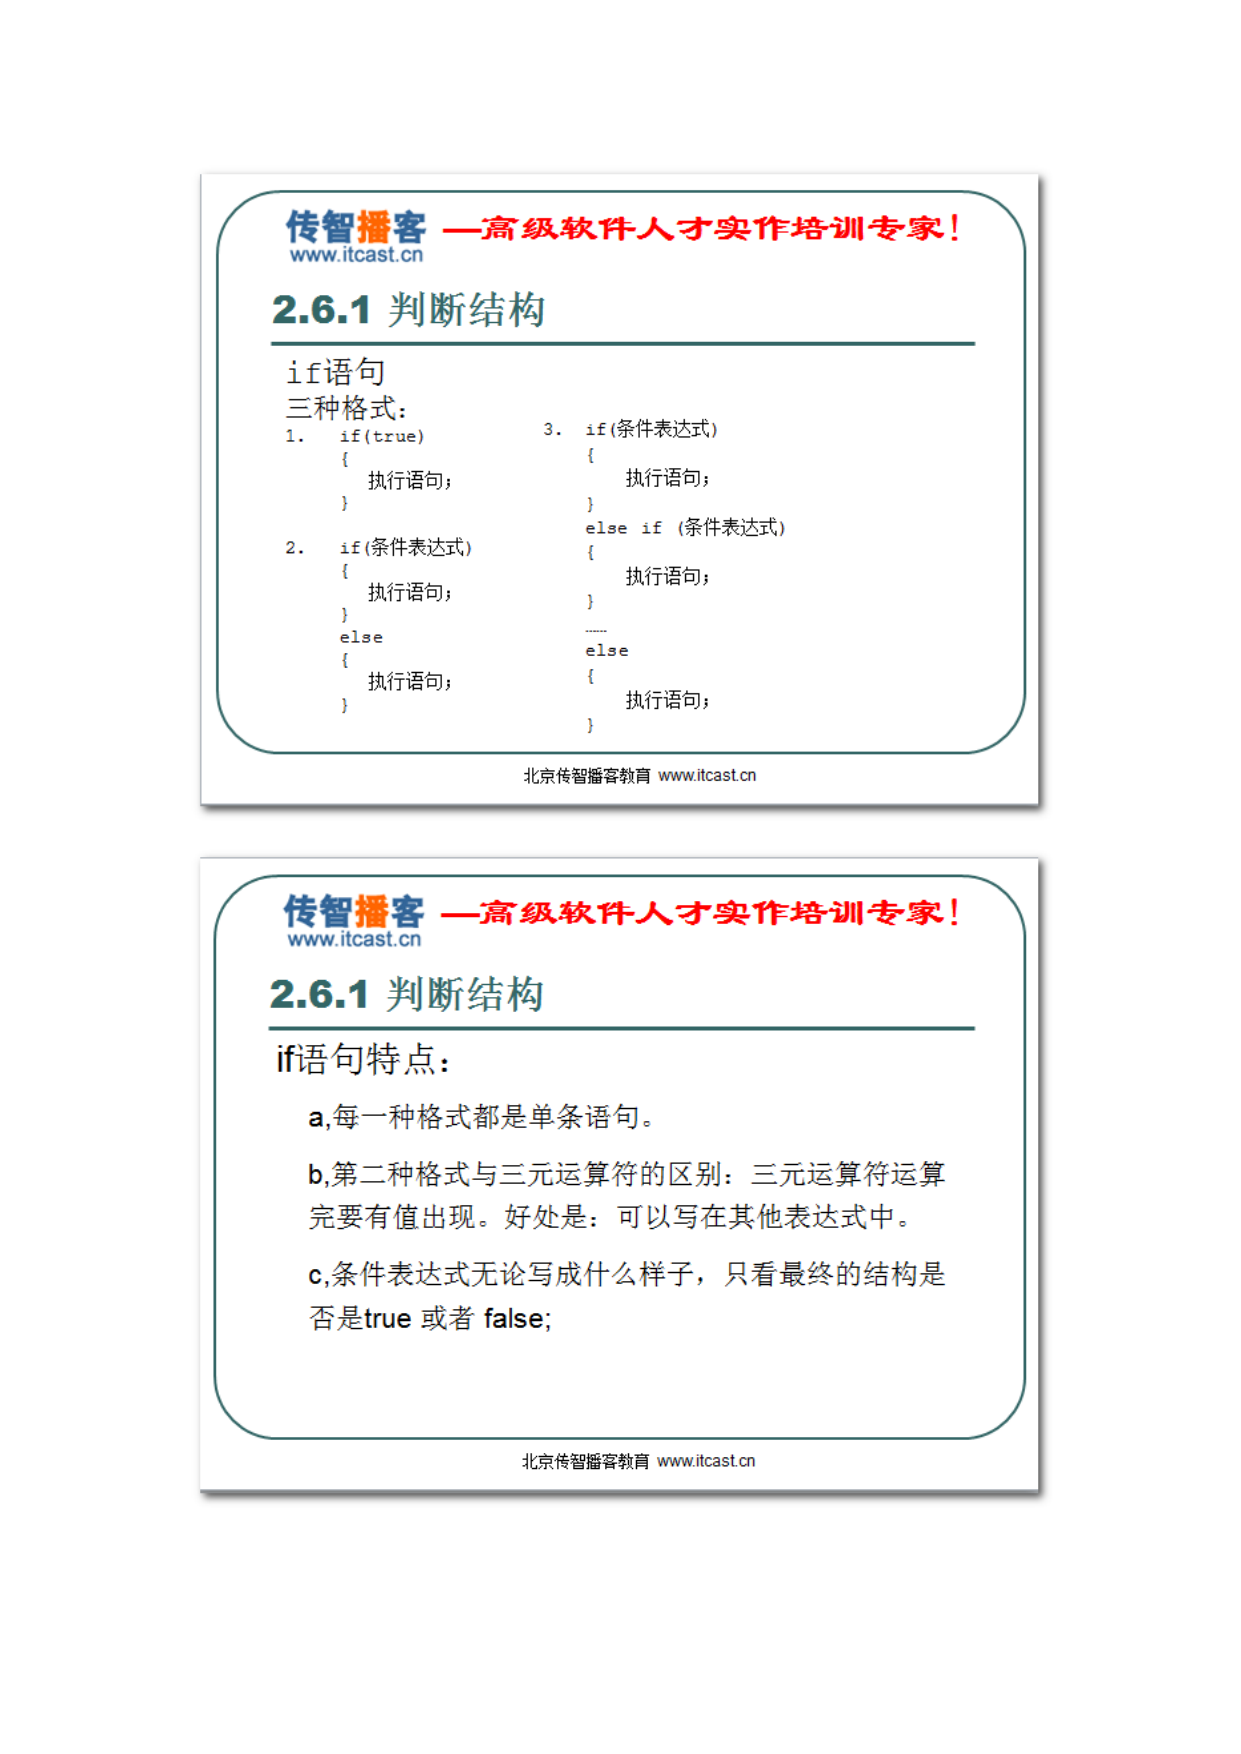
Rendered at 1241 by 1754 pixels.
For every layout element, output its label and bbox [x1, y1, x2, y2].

picture [187, 162, 1053, 821]
picture [187, 844, 1053, 1508]
